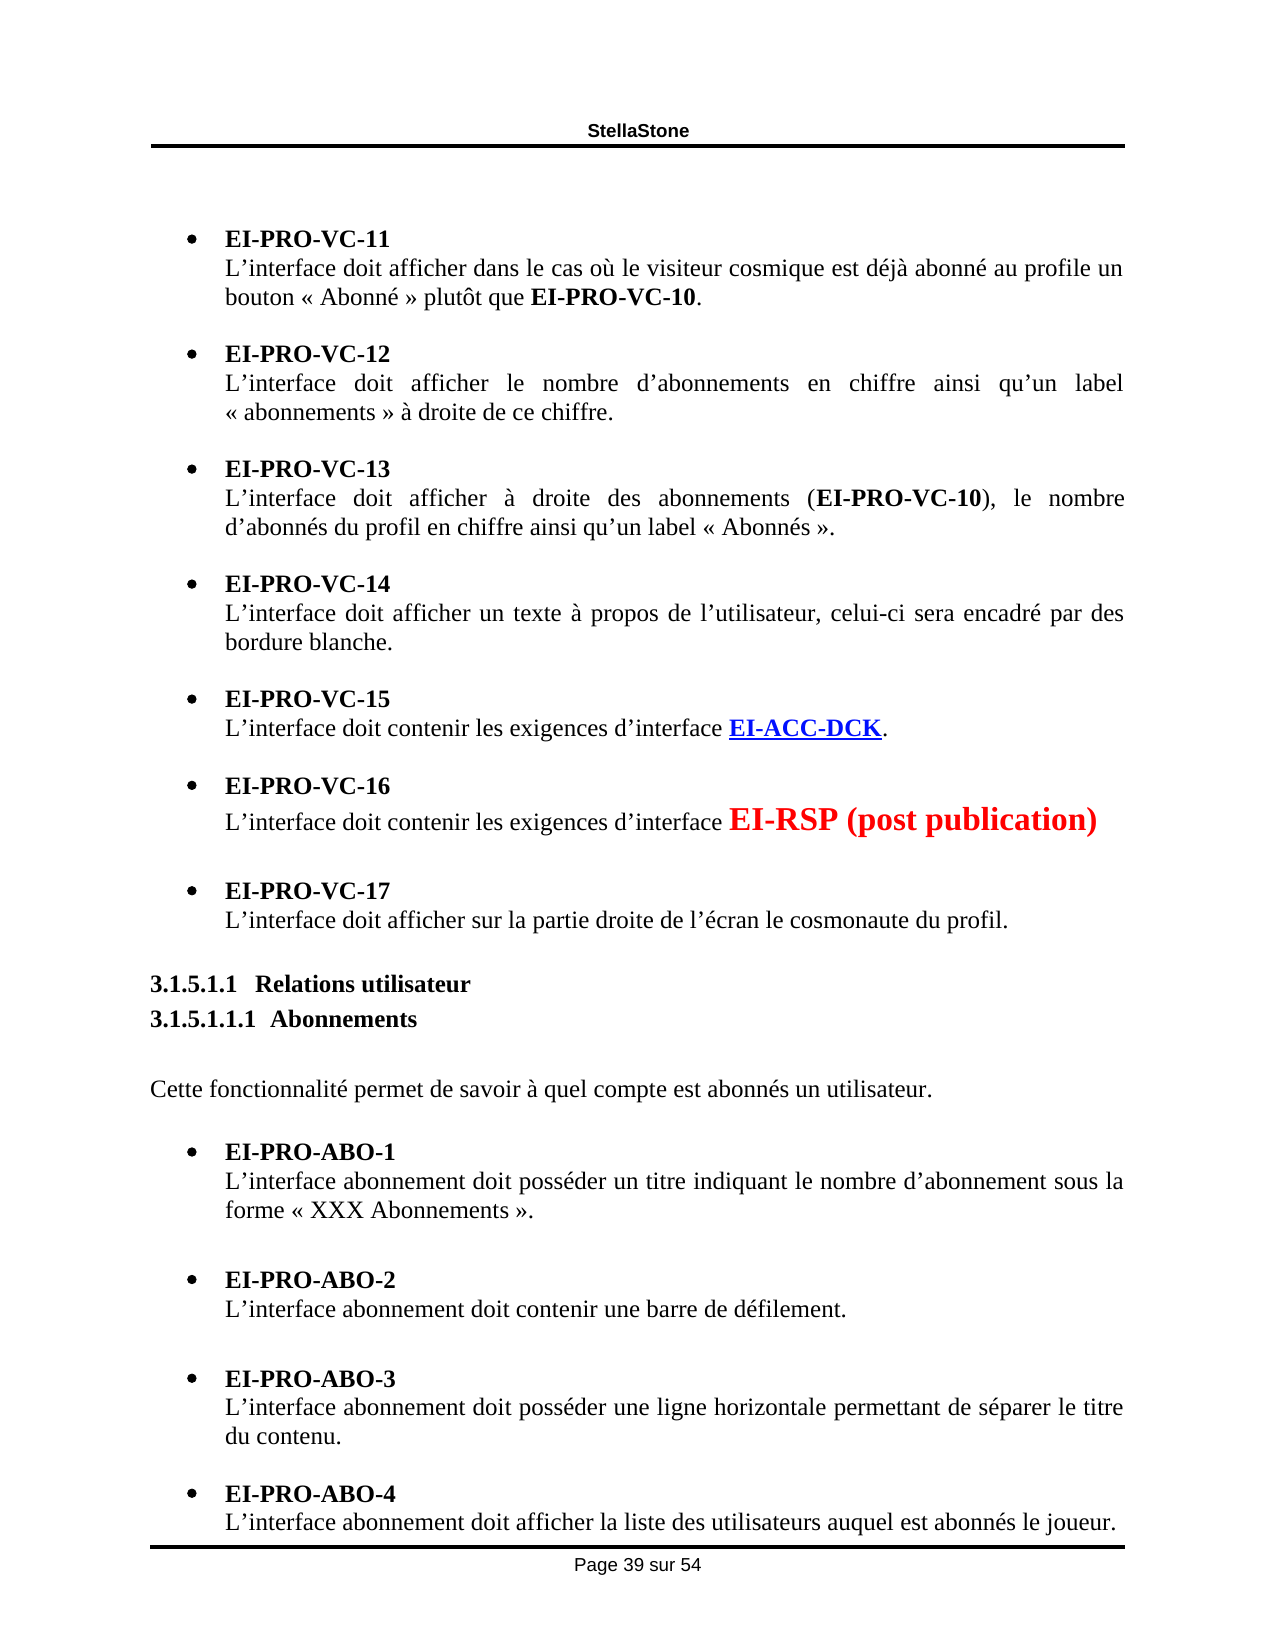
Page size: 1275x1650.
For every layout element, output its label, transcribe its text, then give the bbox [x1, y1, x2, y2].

list L’interface abonnement doit posséder une ligne horizontale permettant de séparer le titre du contenu. [225, 1392, 1125, 1450]
list L’interface doit contenir les exigences d’interface EI-RSP (post publication) [225, 799, 1125, 838]
list EI-PRO-VC-15 [187, 684, 1125, 713]
list EI-PRO-VC-17 [187, 876, 1125, 905]
list EI-PRO-ABO-4 [187, 1479, 1125, 1507]
list EI-PRO-VC-13 [187, 454, 1125, 483]
text Cette fonctionnalité permet de savoir à quel compte est abonnés un utilisateur. [150, 1074, 1125, 1102]
subtitle Relations utilisateur [150, 969, 1125, 997]
list L’interface abonnement doit posséder un titre indiquant le nombre d’abonnement sous la forme « XXX Abonnements ». [225, 1166, 1125, 1224]
list L’interface doit contenir les exigences d’interface EI-ACC-DCK. [225, 713, 1125, 742]
list L’interface doit afficher sur la partie droite de l’écran le cosmonaute du profil. [225, 905, 1125, 934]
list EI-PRO-VC-16 [187, 771, 1125, 799]
subtitle Abonnements [150, 1004, 1125, 1032]
list EI-PRO-ABO-1 [187, 1137, 1125, 1166]
list EI-PRO-VC-11 [187, 224, 1125, 253]
list L’interface abonnement doit contenir une barre de défilement. [225, 1294, 1125, 1322]
list L’interface doit afficher un texte à propos de l’utilisateur, celui-ci sera encadré par des bordure blanche. [225, 598, 1125, 656]
list EI-PRO-VC-14 [187, 569, 1125, 598]
list L’interface abonnement doit afficher la liste des utilisateurs auquel est abonnés le joueur. [225, 1507, 1125, 1536]
list L’interface doit afficher le nombre d’abonnements en chiffre ainsi qu’un label « abonnements » à droite de ce chiffre. [225, 368, 1125, 426]
list EI-PRO-ABO-2 [187, 1265, 1125, 1294]
list EI-PRO-ABO-3 [187, 1364, 1125, 1392]
list L’interface doit afficher dans le cas où le visiteur cosmique est déjà abonné au profile un bouton « Abonné » plutôt que EI-PRO-VC-10. [225, 253, 1125, 311]
list EI-PRO-VC-12 [187, 339, 1125, 368]
list L’interface doit afficher à droite des abonnements (EI-PRO-VC-10), le nombre d’abonnés du profil en chiffre ainsi qu’un label « Abonnés ». [225, 483, 1125, 541]
